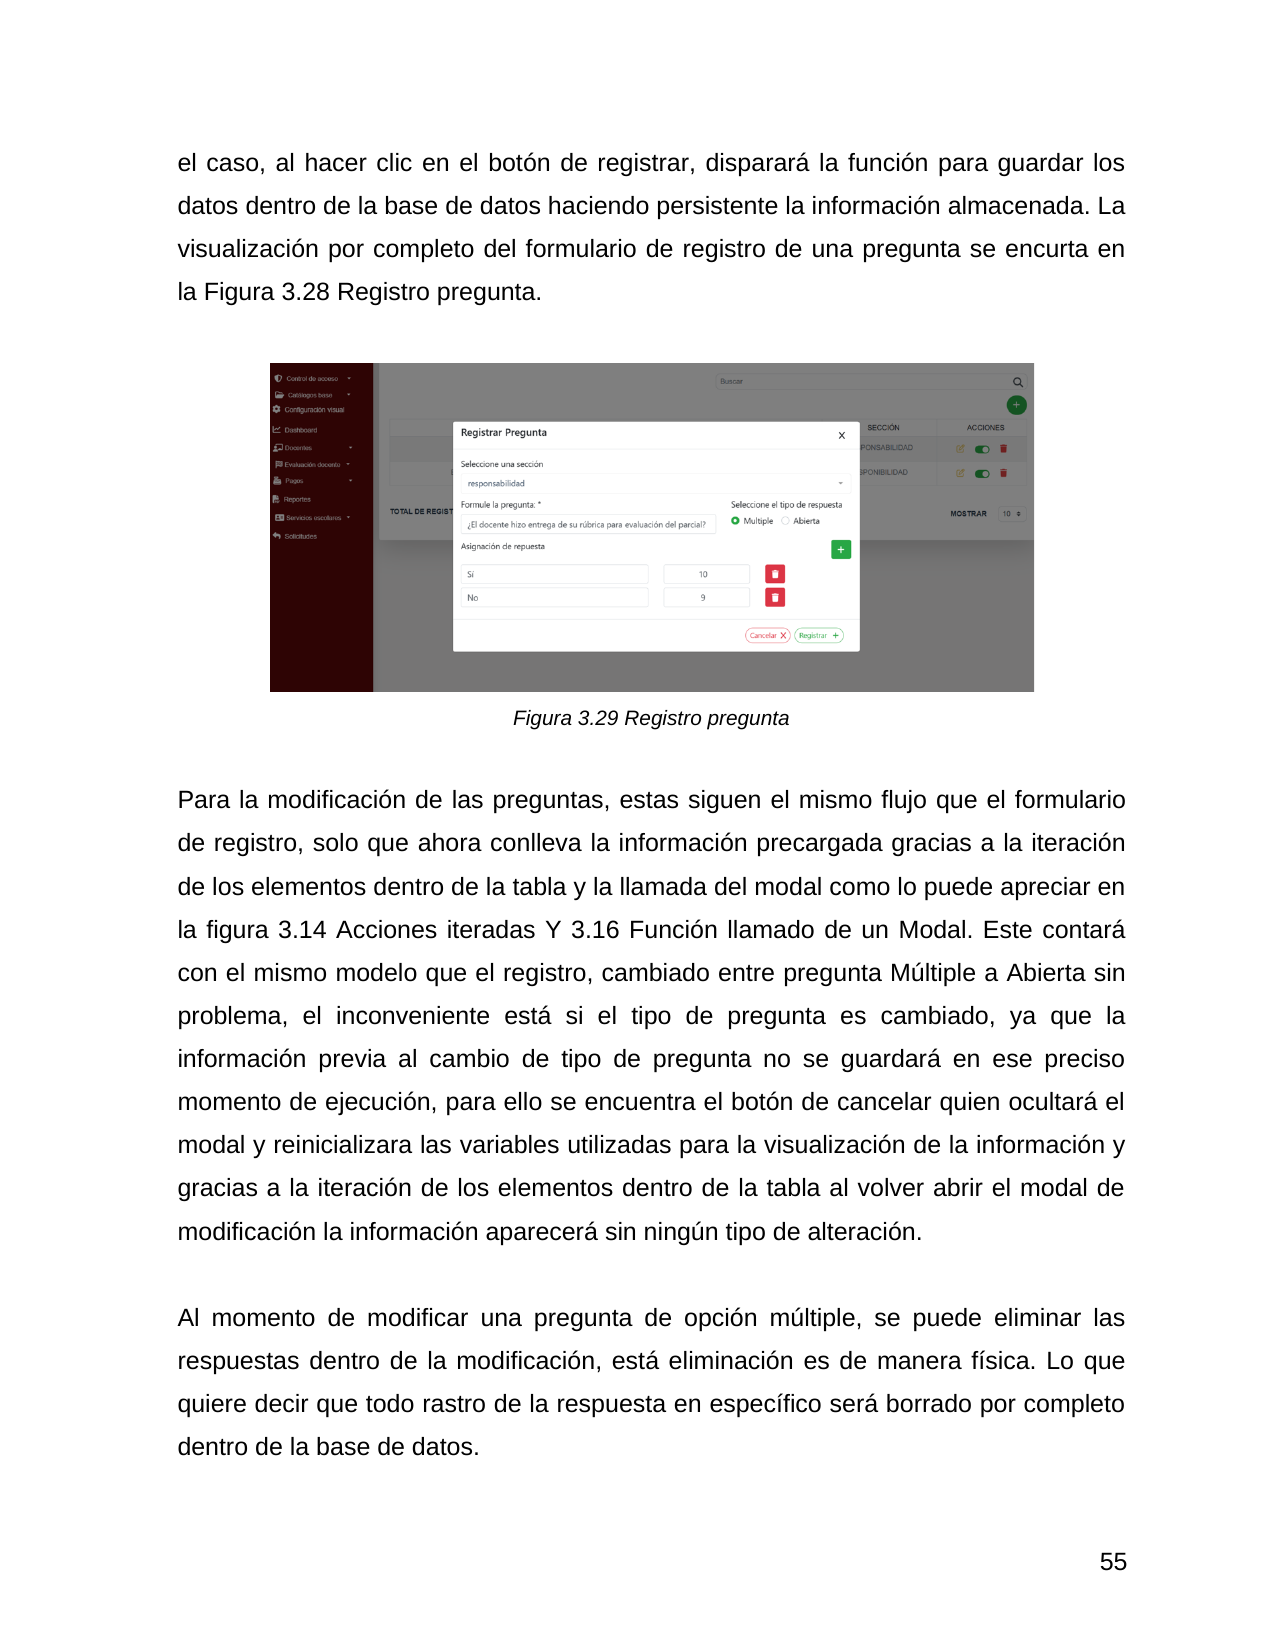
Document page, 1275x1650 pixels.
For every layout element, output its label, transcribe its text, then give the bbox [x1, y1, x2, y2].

picture [270, 363, 1035, 692]
text Para la modificación de las preguntas, estas siguen el mismo flujo que el formulario de registro, solo que ahora conlleva la información precargada gracias a la iteración de los elementos dentro de la tabla y la llamada del modal como lo puede apreciar en la figura 3.14 Acciones iteradas Y 3.16 Función llamado de un Modal. Este contará con el mismo modelo que el registro, cambiado entre pregunta Múltiple a Abierta sin problema, el inconveniente está si el tipo de pregunta es cambiado, ya que la información previa al cambio de tipo de pregunta no se guardará en ese preciso momento de ejecución, para ello se encuentra el botón de cancelar quien ocultará el modal y reinicializara las variables utilizadas para la visualización de la información y gracias a la iteración de los elementos dentro de la tabla al volver abrir el modal de modificación la información aparecerá sin ningún tipo de alteración. [177, 785, 1127, 1245]
text Al momento de modificar una pregunta de opción múltiple, se puede eliminar las respuestas dentro de la modificación, está eliminación es de manera física. Lo que quiere decir que todo rastro de la respuesta en específico será borrado por completo dentro de la base de datos. [177, 1303, 1127, 1461]
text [177, 148, 1127, 306]
